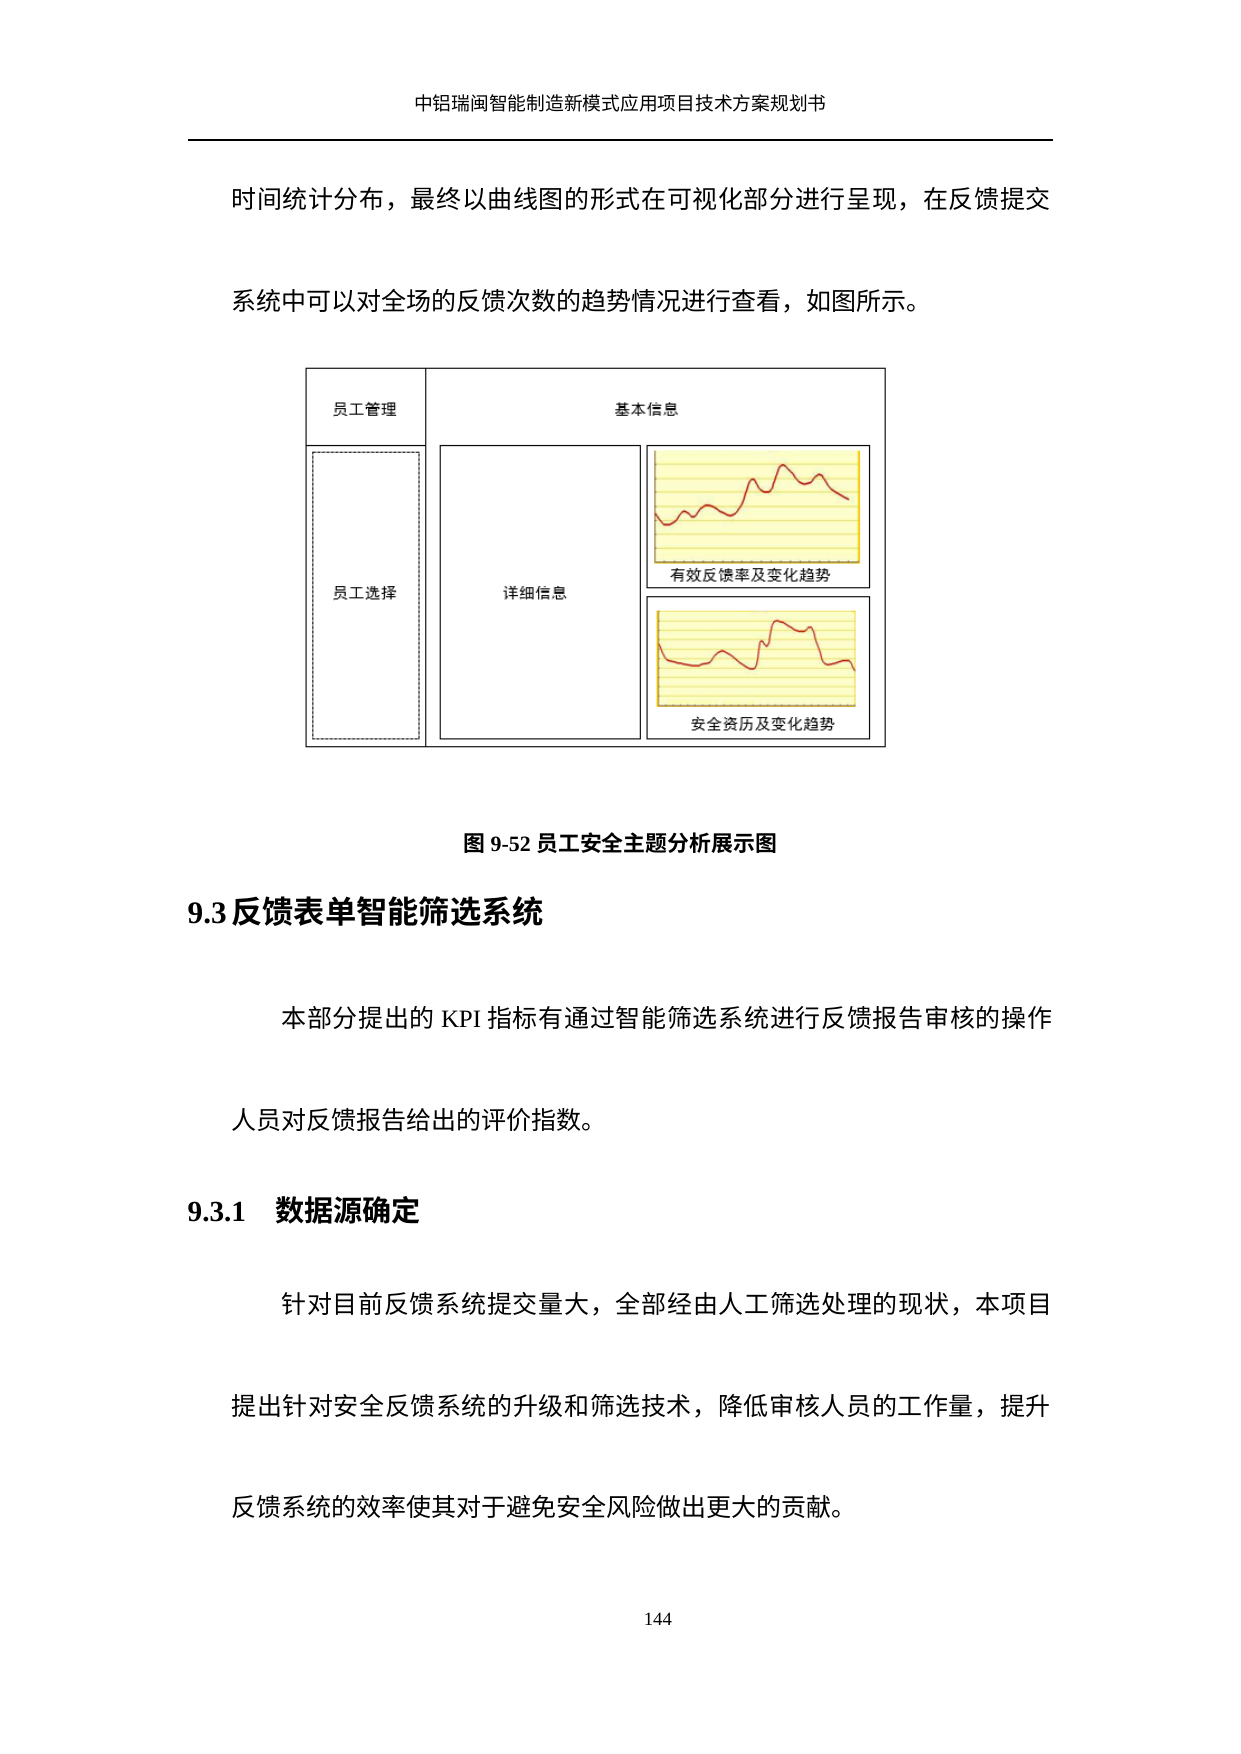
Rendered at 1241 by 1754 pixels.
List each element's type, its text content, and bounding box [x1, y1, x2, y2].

picture [281, 351, 897, 763]
text 针对目前反馈系统提交量大，全部经由人工筛选处理的现状，本项目提出针对安全反馈系统的升级和筛选技术，降低审核人员的工作量，提升反馈系统的效率使其对于避免安全风险做出更大的贡献。 [231, 1268, 1053, 1540]
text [231, 164, 1053, 334]
subtitle 反馈表单智能筛选系统 [187, 876, 1053, 943]
subtitle 数据源确定 [187, 1188, 1053, 1230]
text 本部分提出的KPI指标有通过智能筛选系统进行反馈报告审核的操作人员对反馈报告给出的评价指数。 [231, 983, 1053, 1153]
